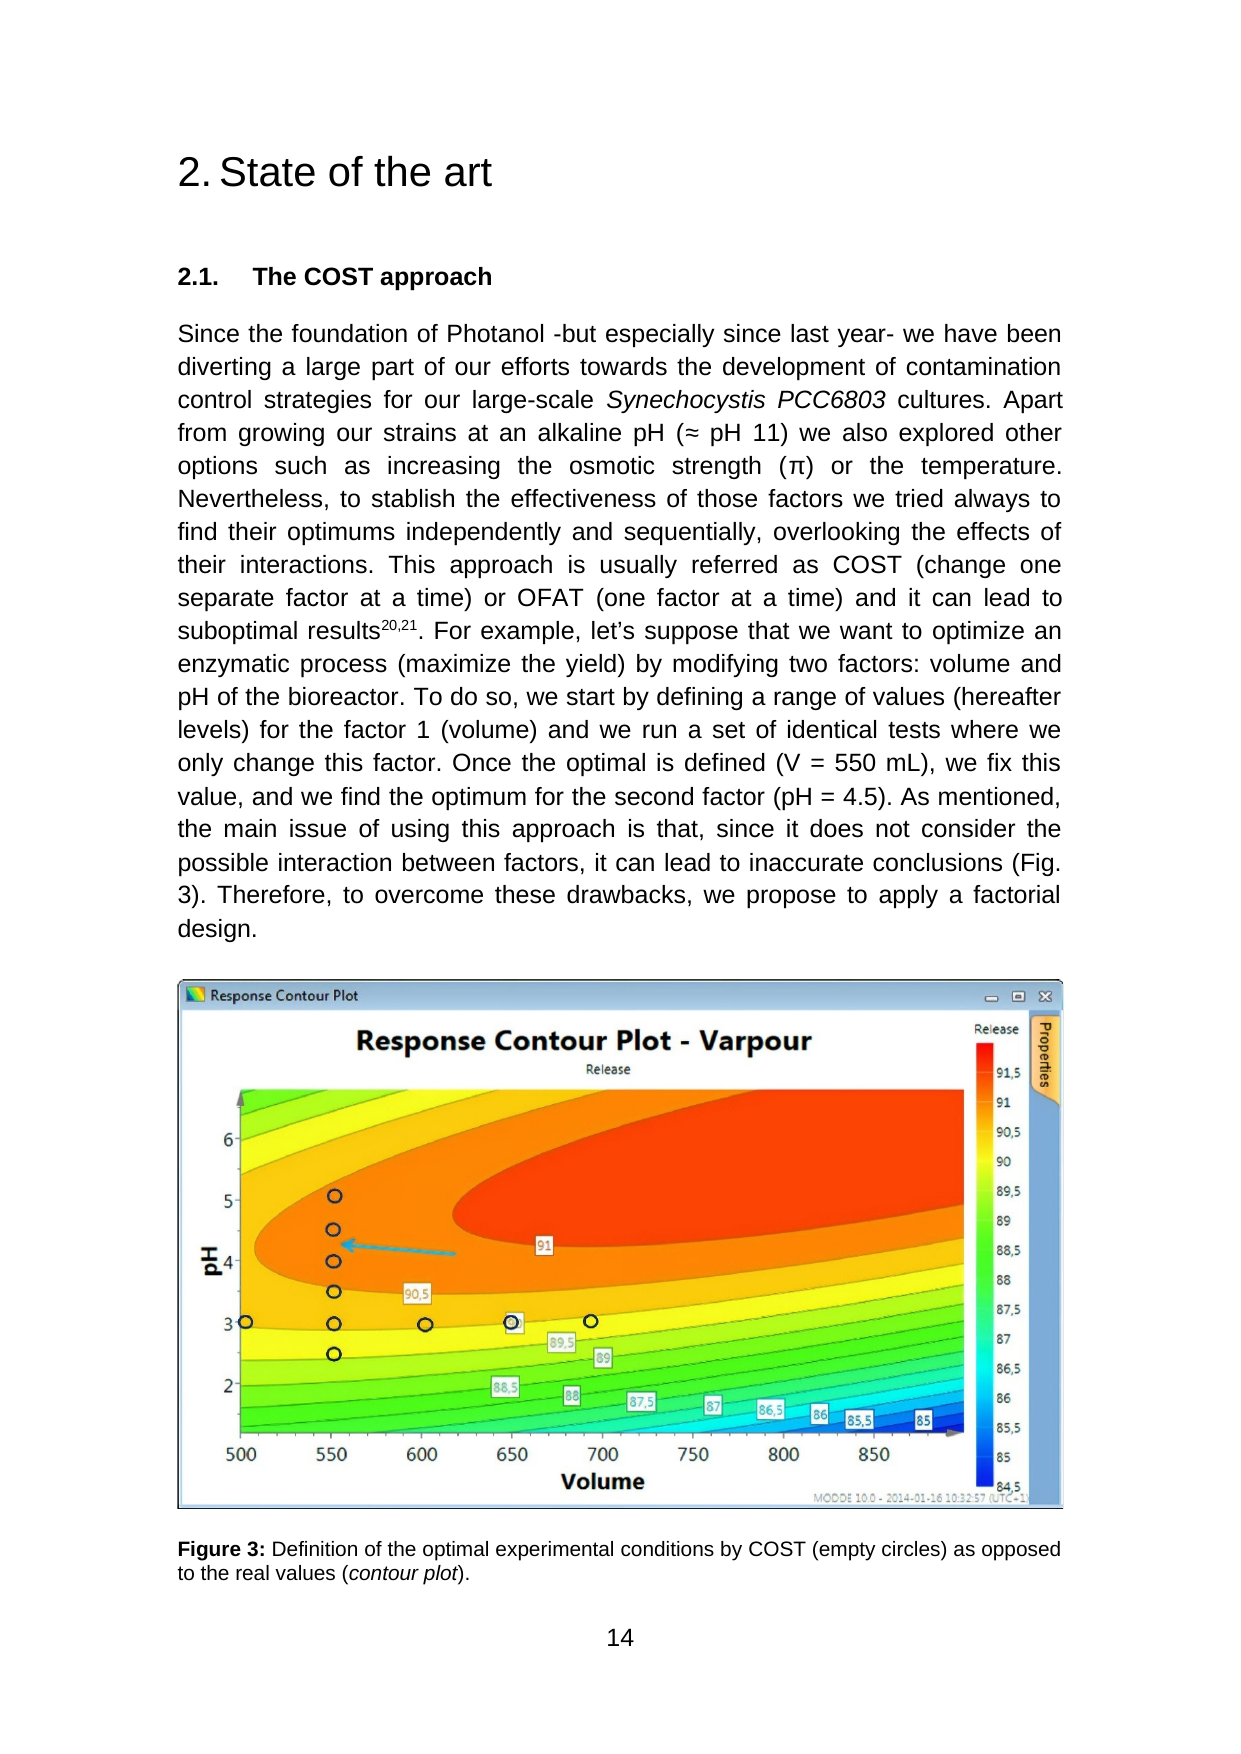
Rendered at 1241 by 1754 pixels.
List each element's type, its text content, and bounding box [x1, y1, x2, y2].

text Figure 3: Definition of the optimal experimental conditions by COST (empty circles) as opposed to the real values (contour plot). [177, 1537, 1063, 1585]
text Since the foundation of Photanol -but especially since last year- we have been diverting a large part of our efforts towards the development of contamination control strategies for our large-scale Synechocystis PCC6803 cultures. Apart from growing our strains at an alkaline pH (≈ pH 11) we also explored other options such as increasing the osmotic strength (π) or the temperature. Nevertheless, to stablish the effectiveness of those factors we tried always to find their optimums independently and sequentially, overlooking the effects of their interactions. This approach is usually referred as COST (change one separate factor at a time) or OFAT (one factor at a time) and it can lead to suboptimal results20,21. For example, let’s suppose that we want to optimize an enzymatic process (maximize the yield) by modifying two factors: volume and pH of the bioreactor. To do so, we start by defining a range of values (hereafter levels) for the factor 1 (volume) and we run a set of identical tests where we only change this factor. Once the optimal is defined (V = 550 mL), we fix this value, and we find the optimum for the second factor (pH = 4.5). As mentioned, the main issue of using this approach is that, since it does not consider the possible interaction between factors, it can lead to inaccurate conclusions (Fig. 3). Therefore, to overcome these drawbacks, we propose to apply a factorial design. [177, 319, 1063, 942]
subtitle State of the art [177, 148, 1063, 196]
picture [177, 979, 1064, 1509]
subtitle The COST approach [177, 262, 1063, 290]
